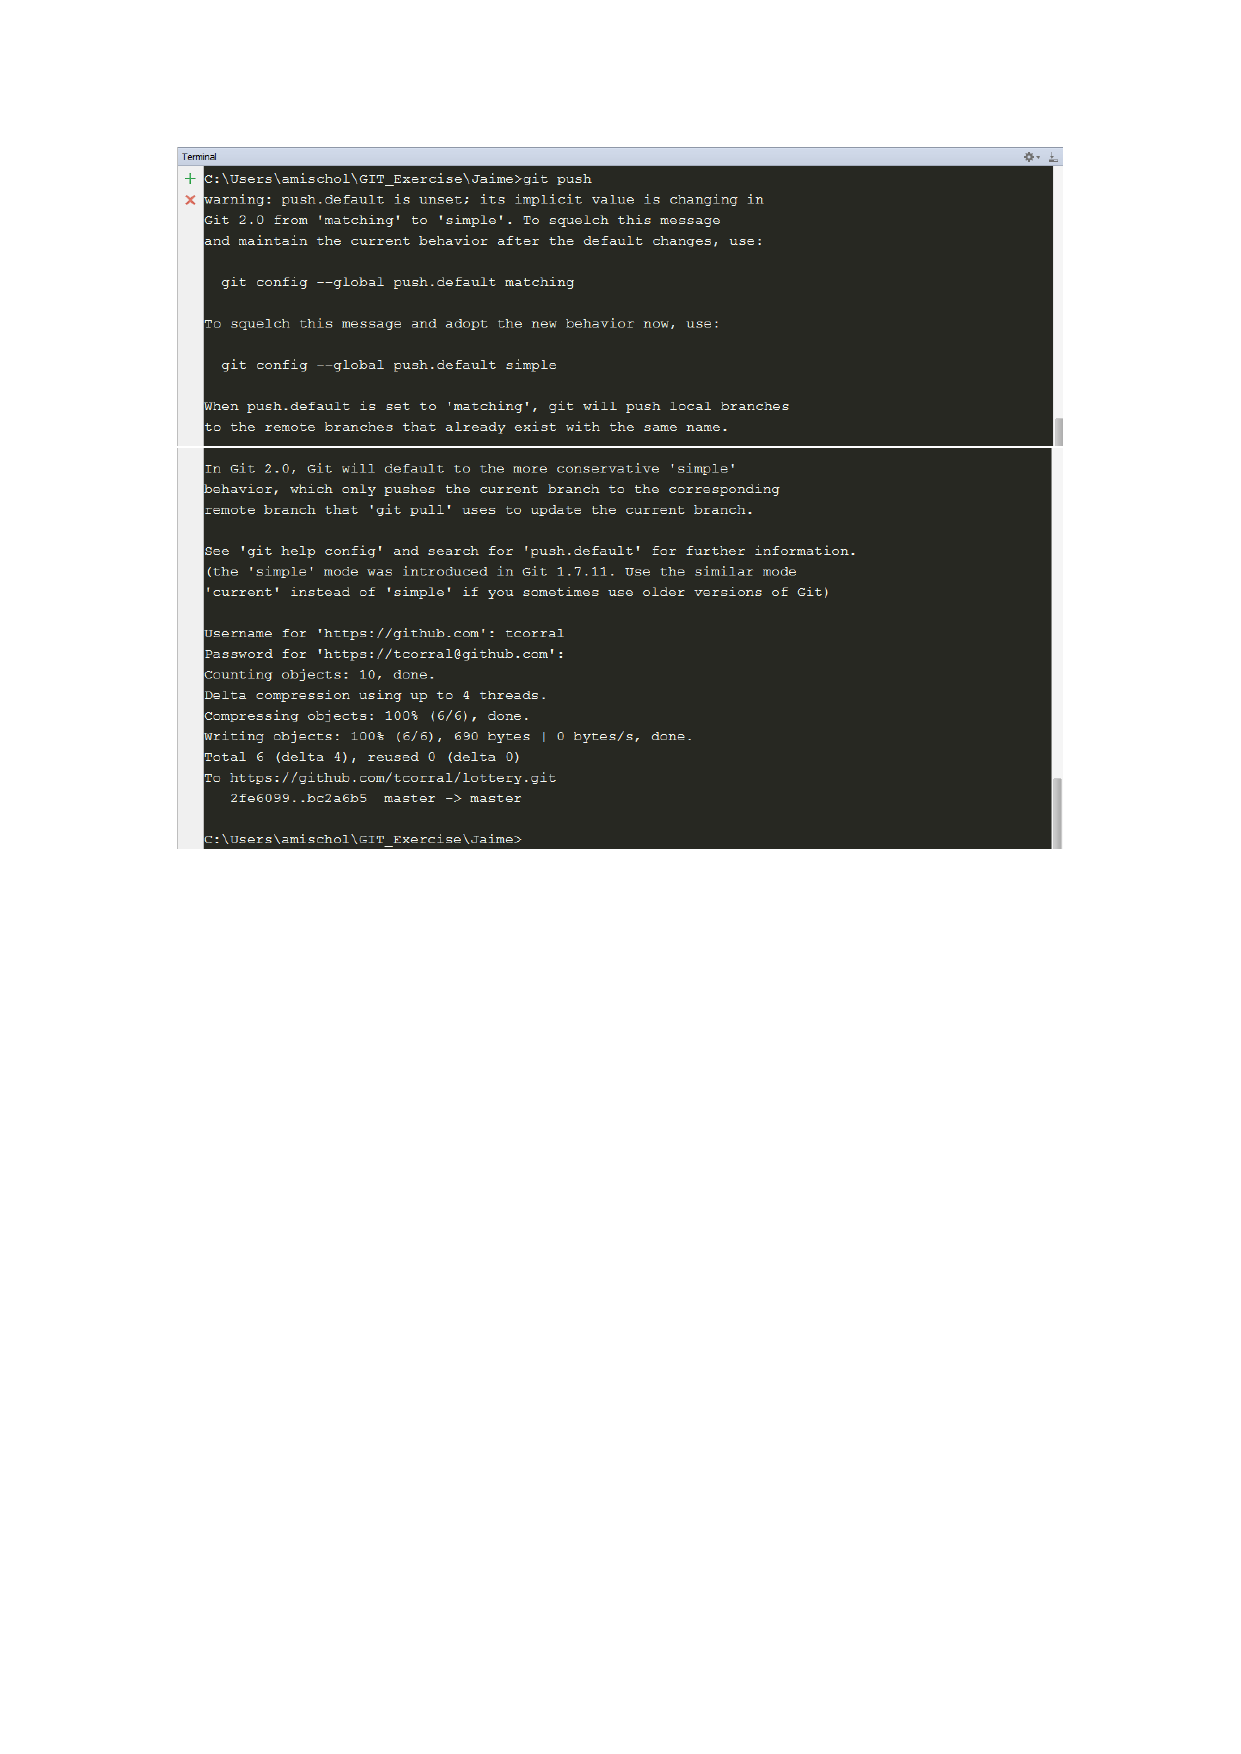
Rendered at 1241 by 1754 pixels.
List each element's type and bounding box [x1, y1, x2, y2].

picture [177, 147, 1063, 446]
picture [177, 448, 1063, 849]
